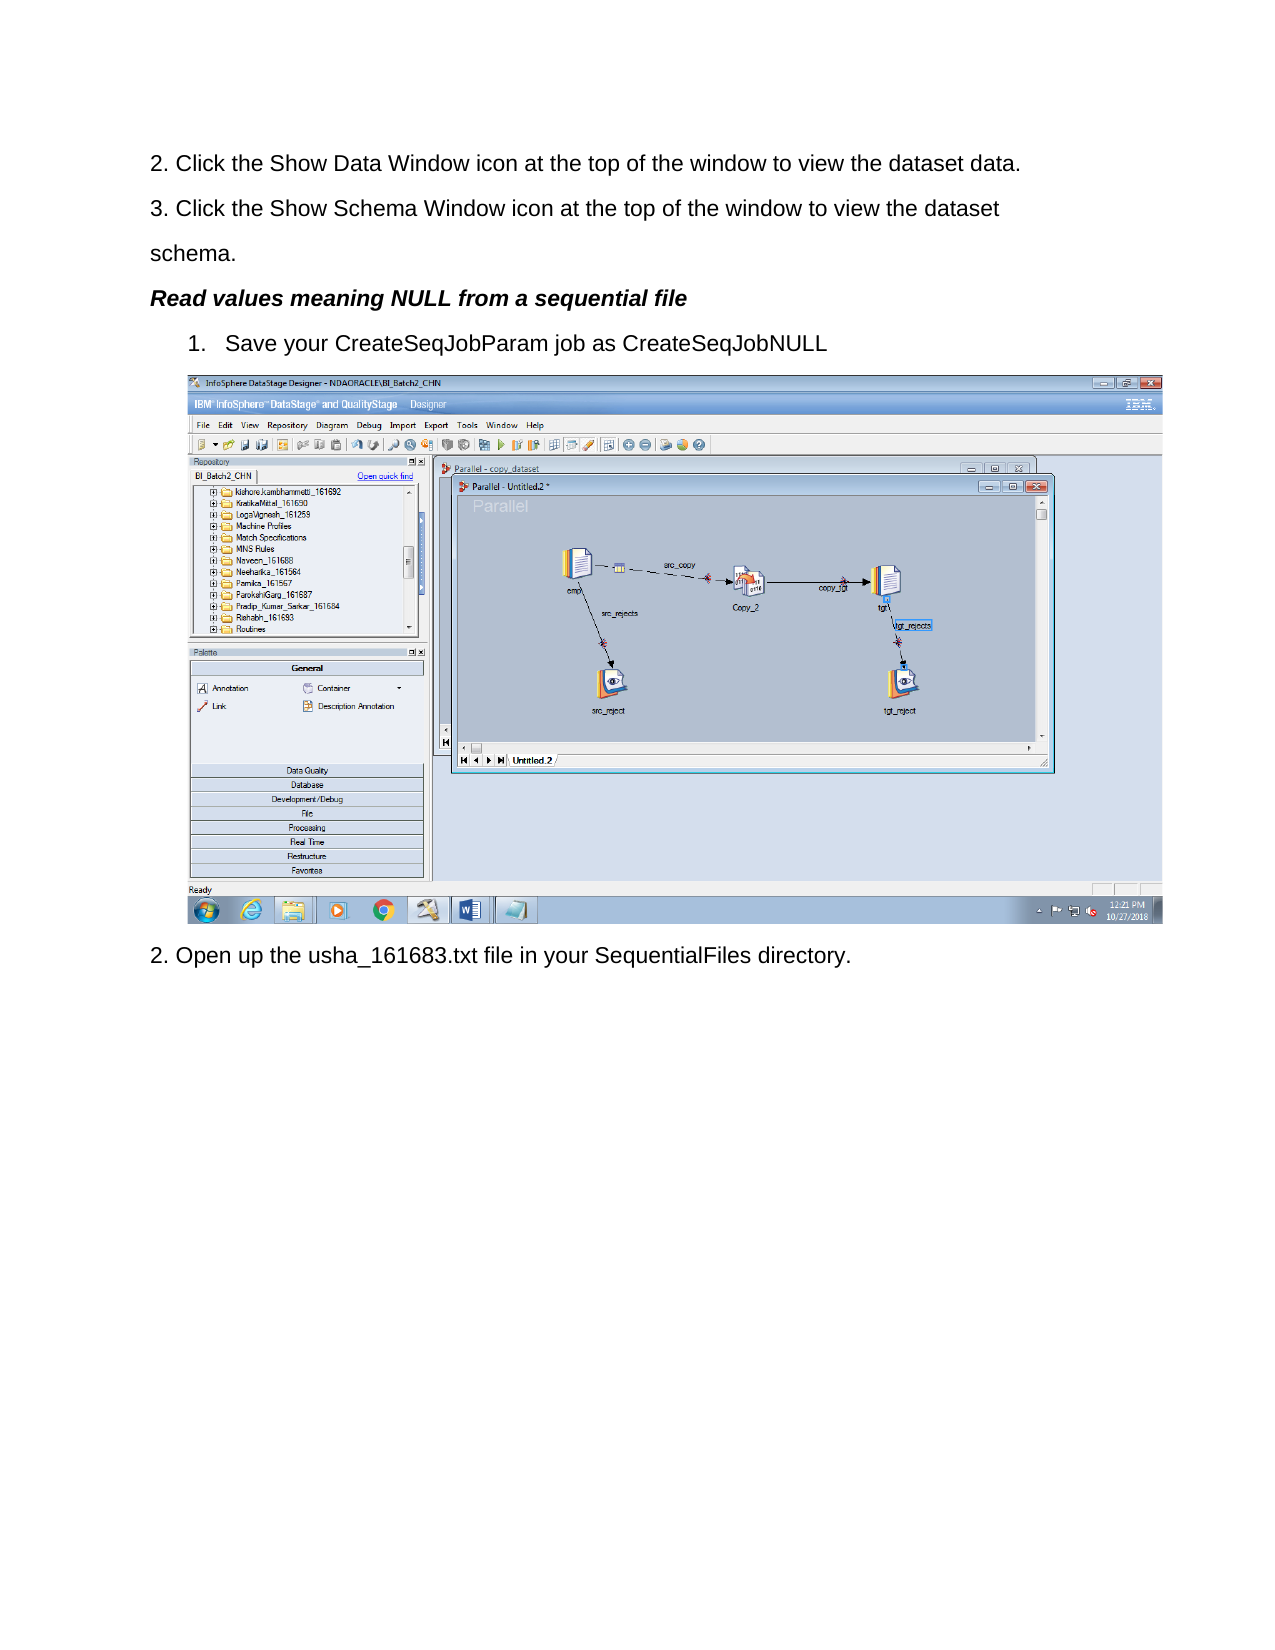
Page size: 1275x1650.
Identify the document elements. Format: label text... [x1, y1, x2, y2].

text Read values meaning NULL from a sequential file [150, 285, 1125, 312]
text schema. [150, 240, 1125, 267]
text 2. Open up the usha_161683.txt file in your SequentialFiles directory. [150, 942, 1125, 969]
list Save your CreateSeqJobParam job as CreateSeqJobNULL [187, 330, 1125, 357]
picture [187, 375, 1163, 924]
text 2. Click the Show Data Window icon at the top of the window to view the dataset data. [150, 150, 1125, 176]
text 3. Click the Show Schema Window icon at the top of the window to view the dataset [150, 195, 1125, 221]
